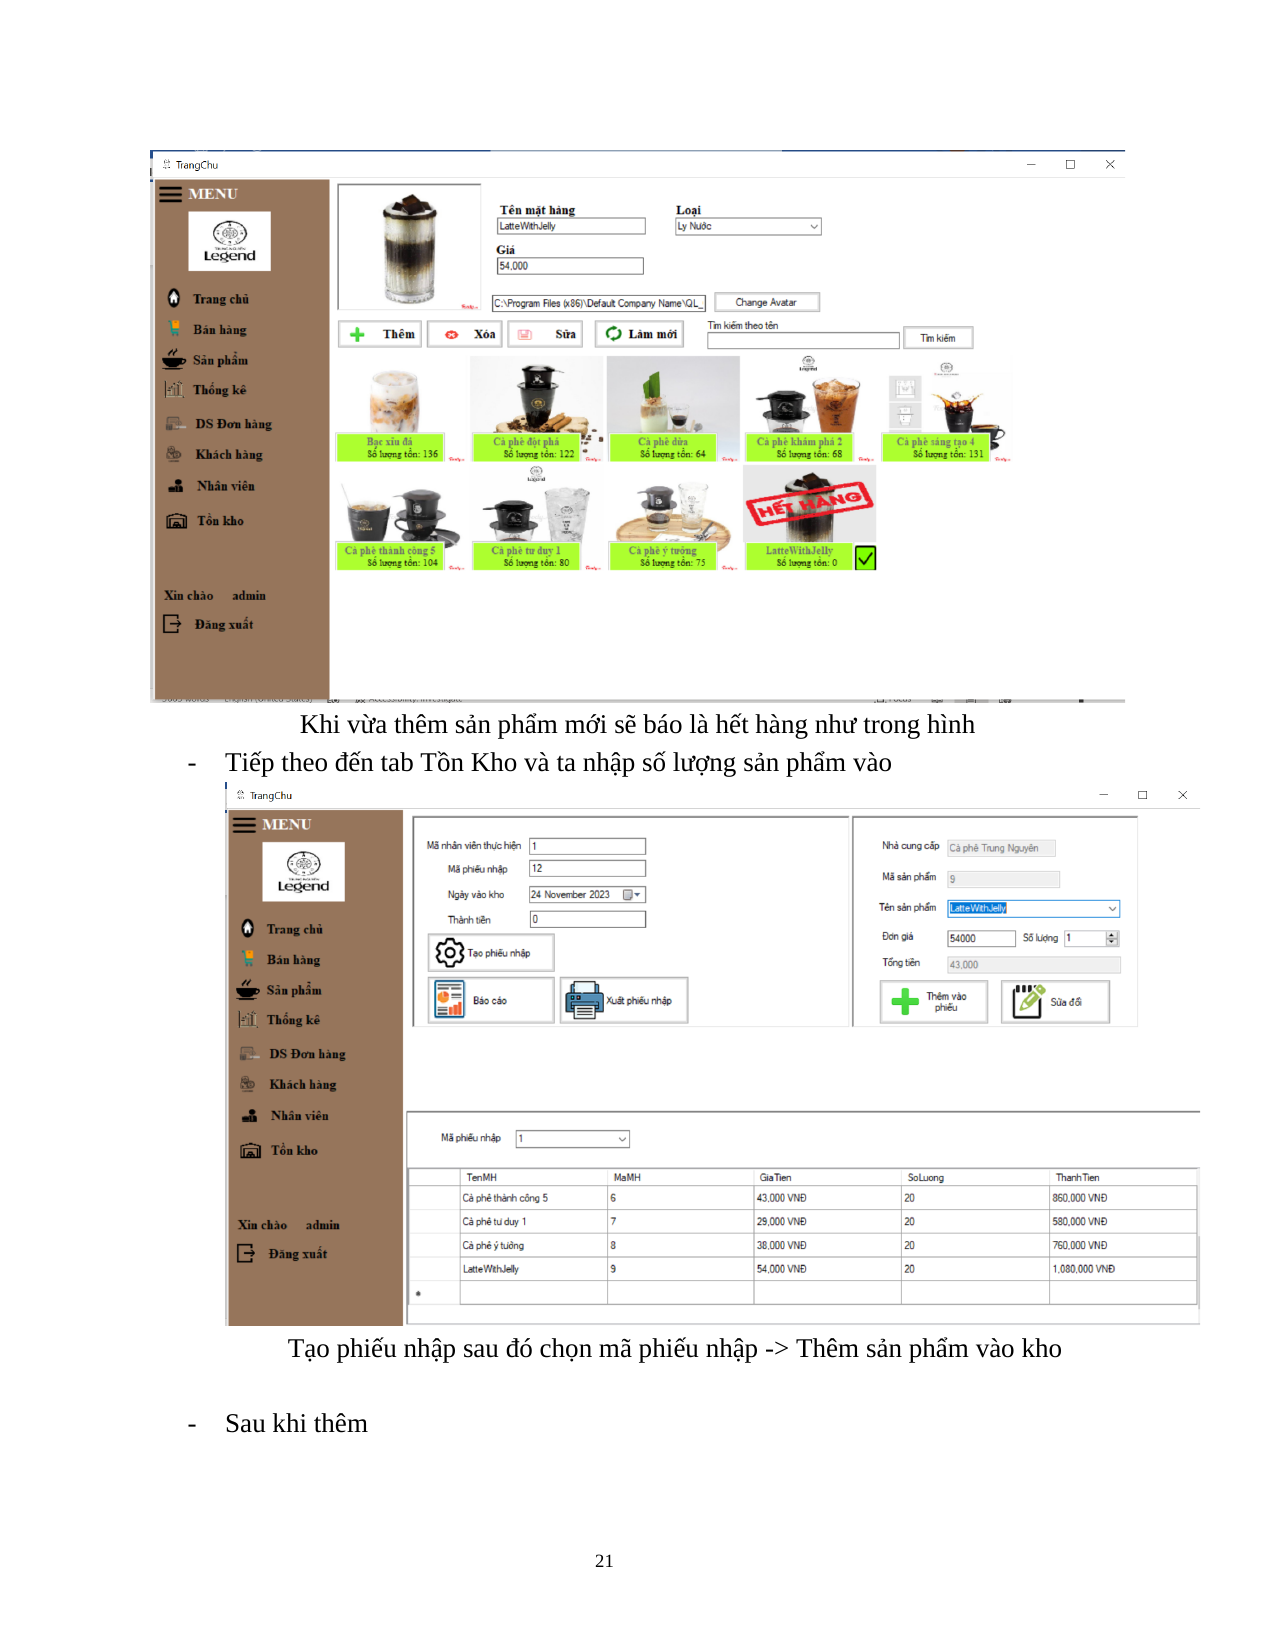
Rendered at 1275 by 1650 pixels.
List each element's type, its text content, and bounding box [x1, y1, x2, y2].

list Sau khi thêm [187, 1407, 1125, 1438]
text Khi vừa thêm sản phẩm mới sẽ báo là hết hàng như trong hình [150, 708, 1125, 739]
picture [150, 150, 1125, 703]
picture [225, 782, 1200, 1326]
list Tạo phiếu nhập sau đó chọn mã phiếu nhập -> Thêm sản phẩm vào kho [225, 1332, 1125, 1363]
list Tiếp theo đến tab Tồn Kho và ta nhập số lượng sản phẩm vào [187, 746, 1125, 777]
